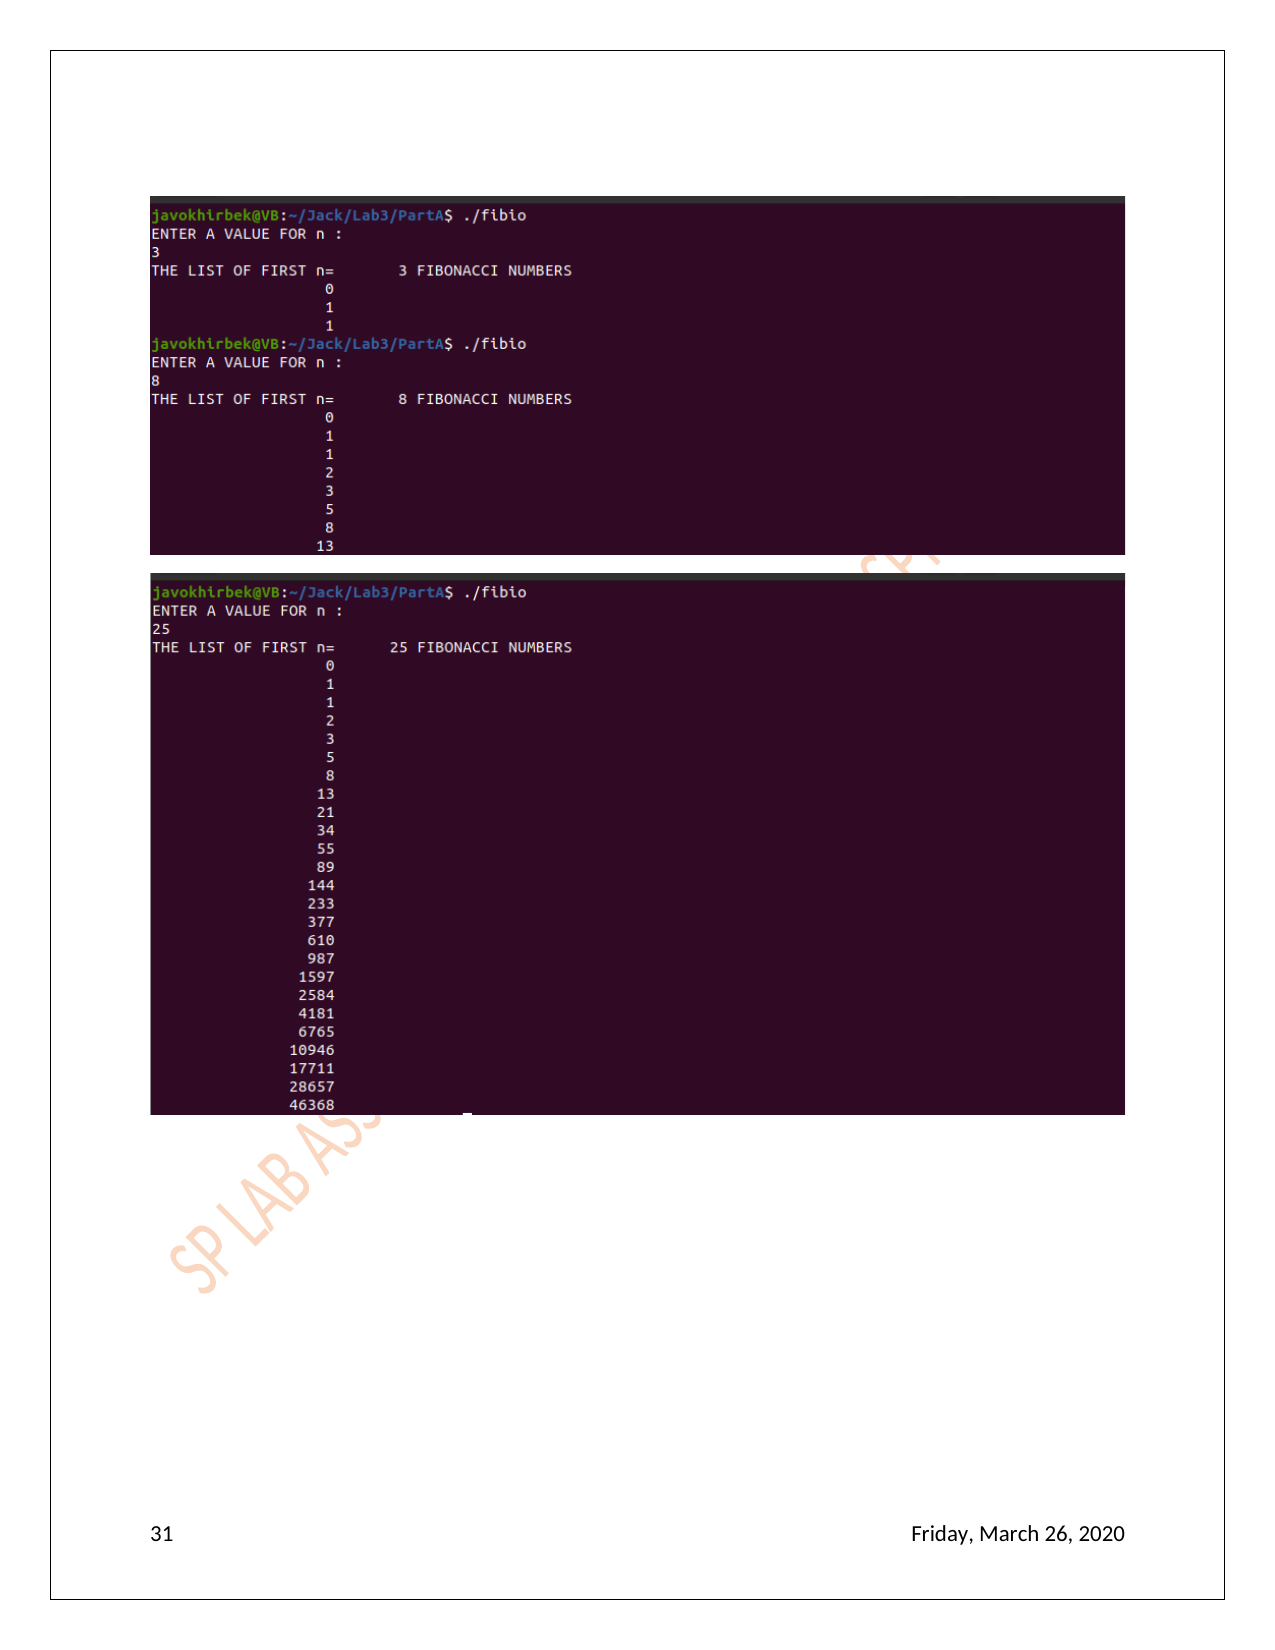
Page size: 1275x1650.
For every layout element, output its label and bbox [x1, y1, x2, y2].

picture [150, 196, 1125, 555]
picture [150, 573, 1125, 1115]
